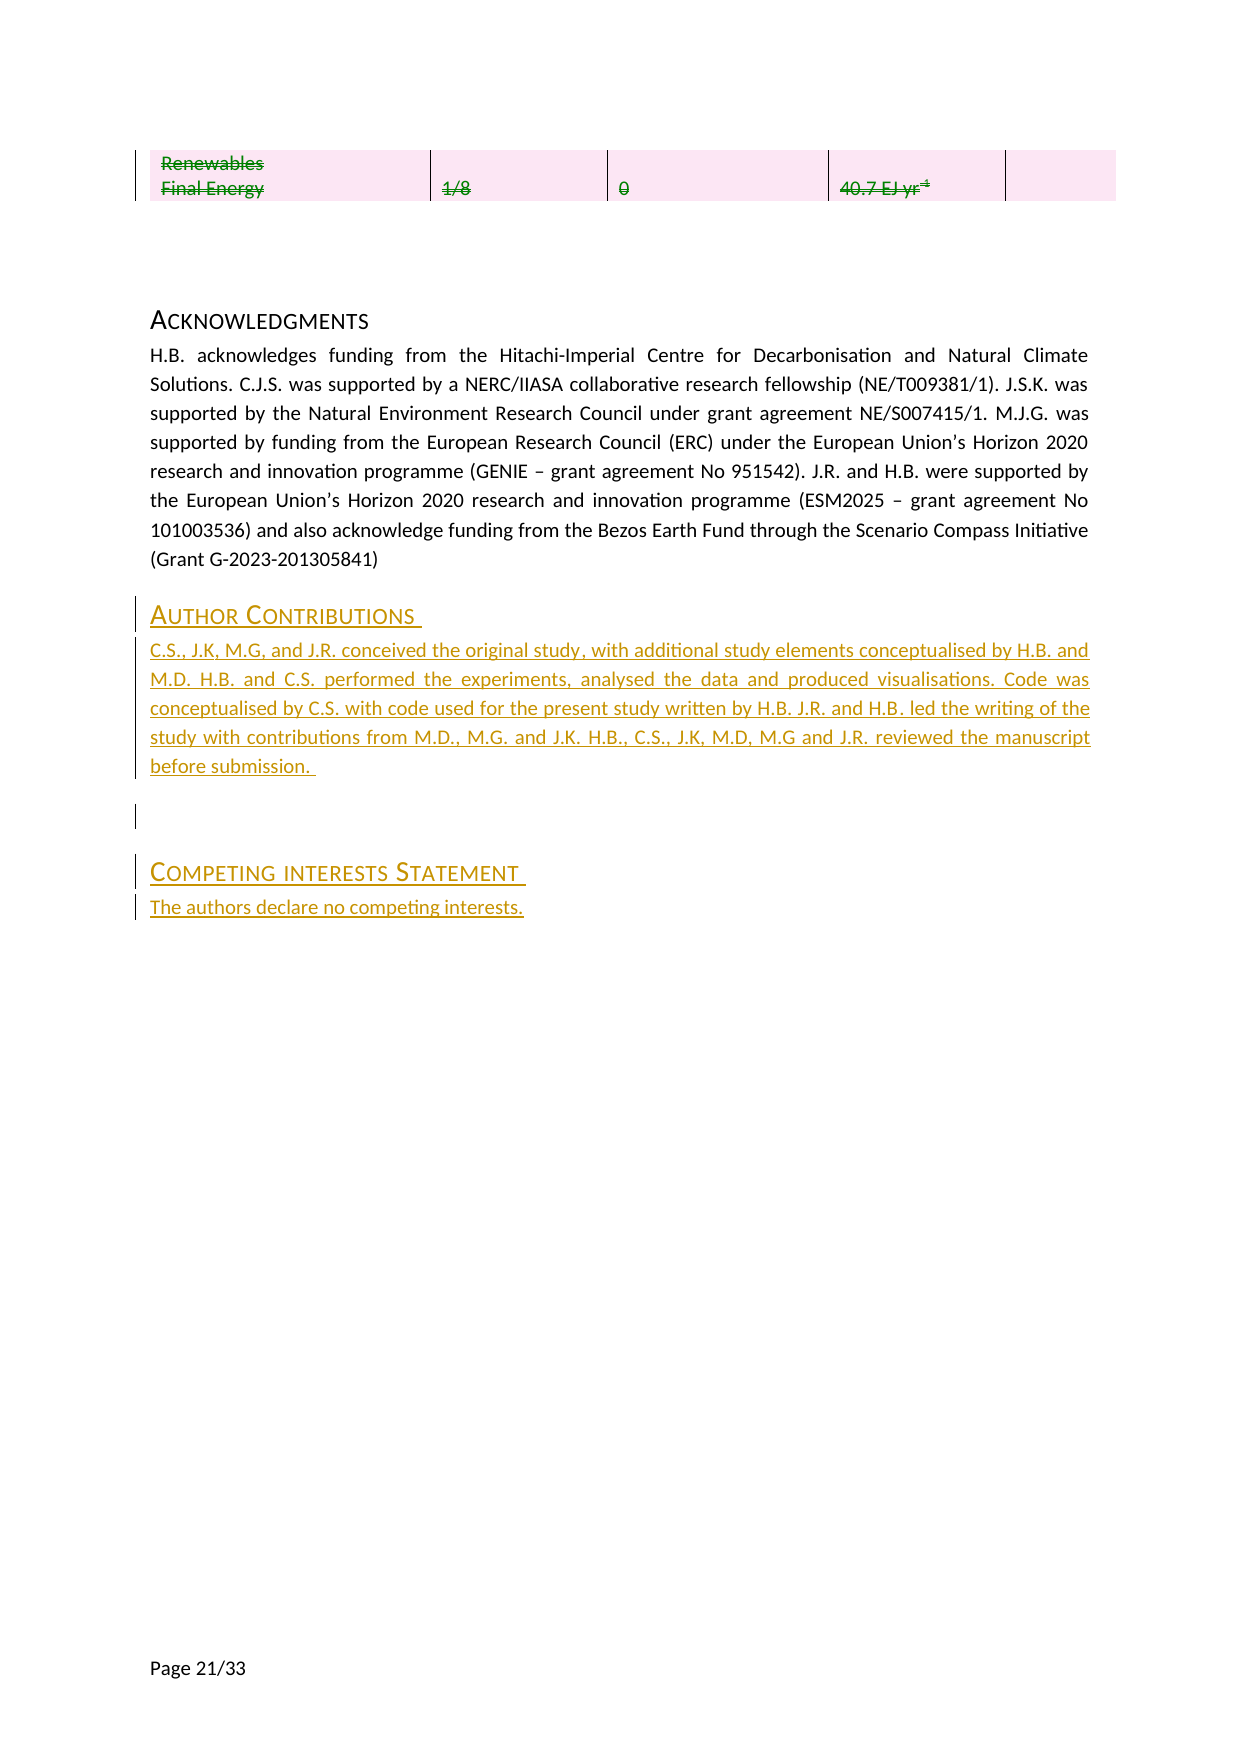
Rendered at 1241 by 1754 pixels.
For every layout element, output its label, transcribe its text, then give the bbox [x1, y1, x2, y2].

subtitle Acknowledgments [150, 301, 1090, 336]
text H.B. acknowledges funding from the Hitachi-Imperial Centre for Decarbonisation and Natural Climate Solutions. C.J.S. was supported by a NERC/IIASA collaborative research fellowship (NE/T009381/1). J.S.K. was supported by the Natural Environment Research Council under grant agreement NE/S007415/1. M.J.G. was supported by funding from the European Research Council (ERC) under the European Union’s Horizon 2020 research and innovation programme (GENIE – grant agreement No 951542). J.R. and H.B. were supported by the European Union’s Horizon 2020 research and innovation programme (ESM2025 – grant agreement No 101003536) and also acknowledge funding from the Bezos Earth Fund through the Scenario Compass Initiative (Grant G-2023-201305841) [150, 342, 1090, 571]
